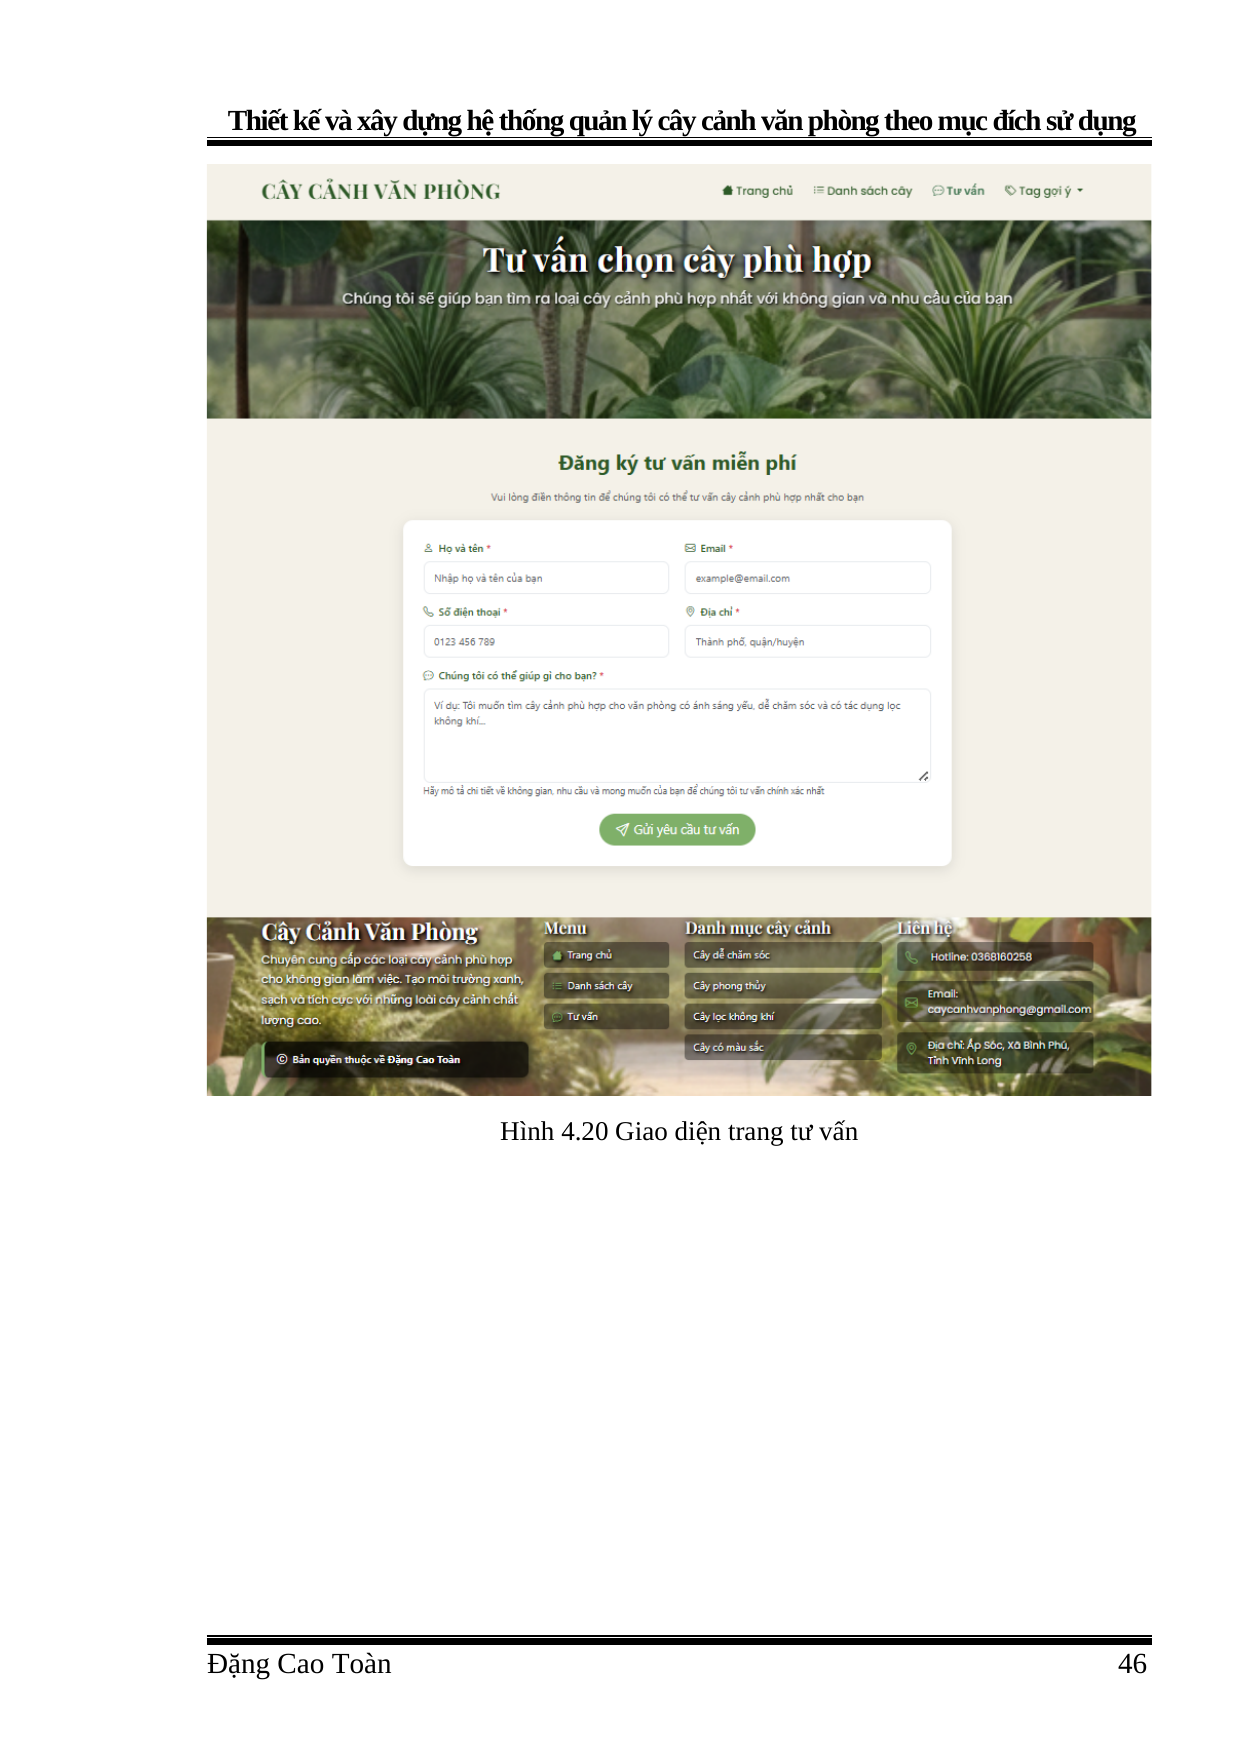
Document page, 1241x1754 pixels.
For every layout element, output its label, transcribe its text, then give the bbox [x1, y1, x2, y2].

picture [206, 164, 1152, 1096]
